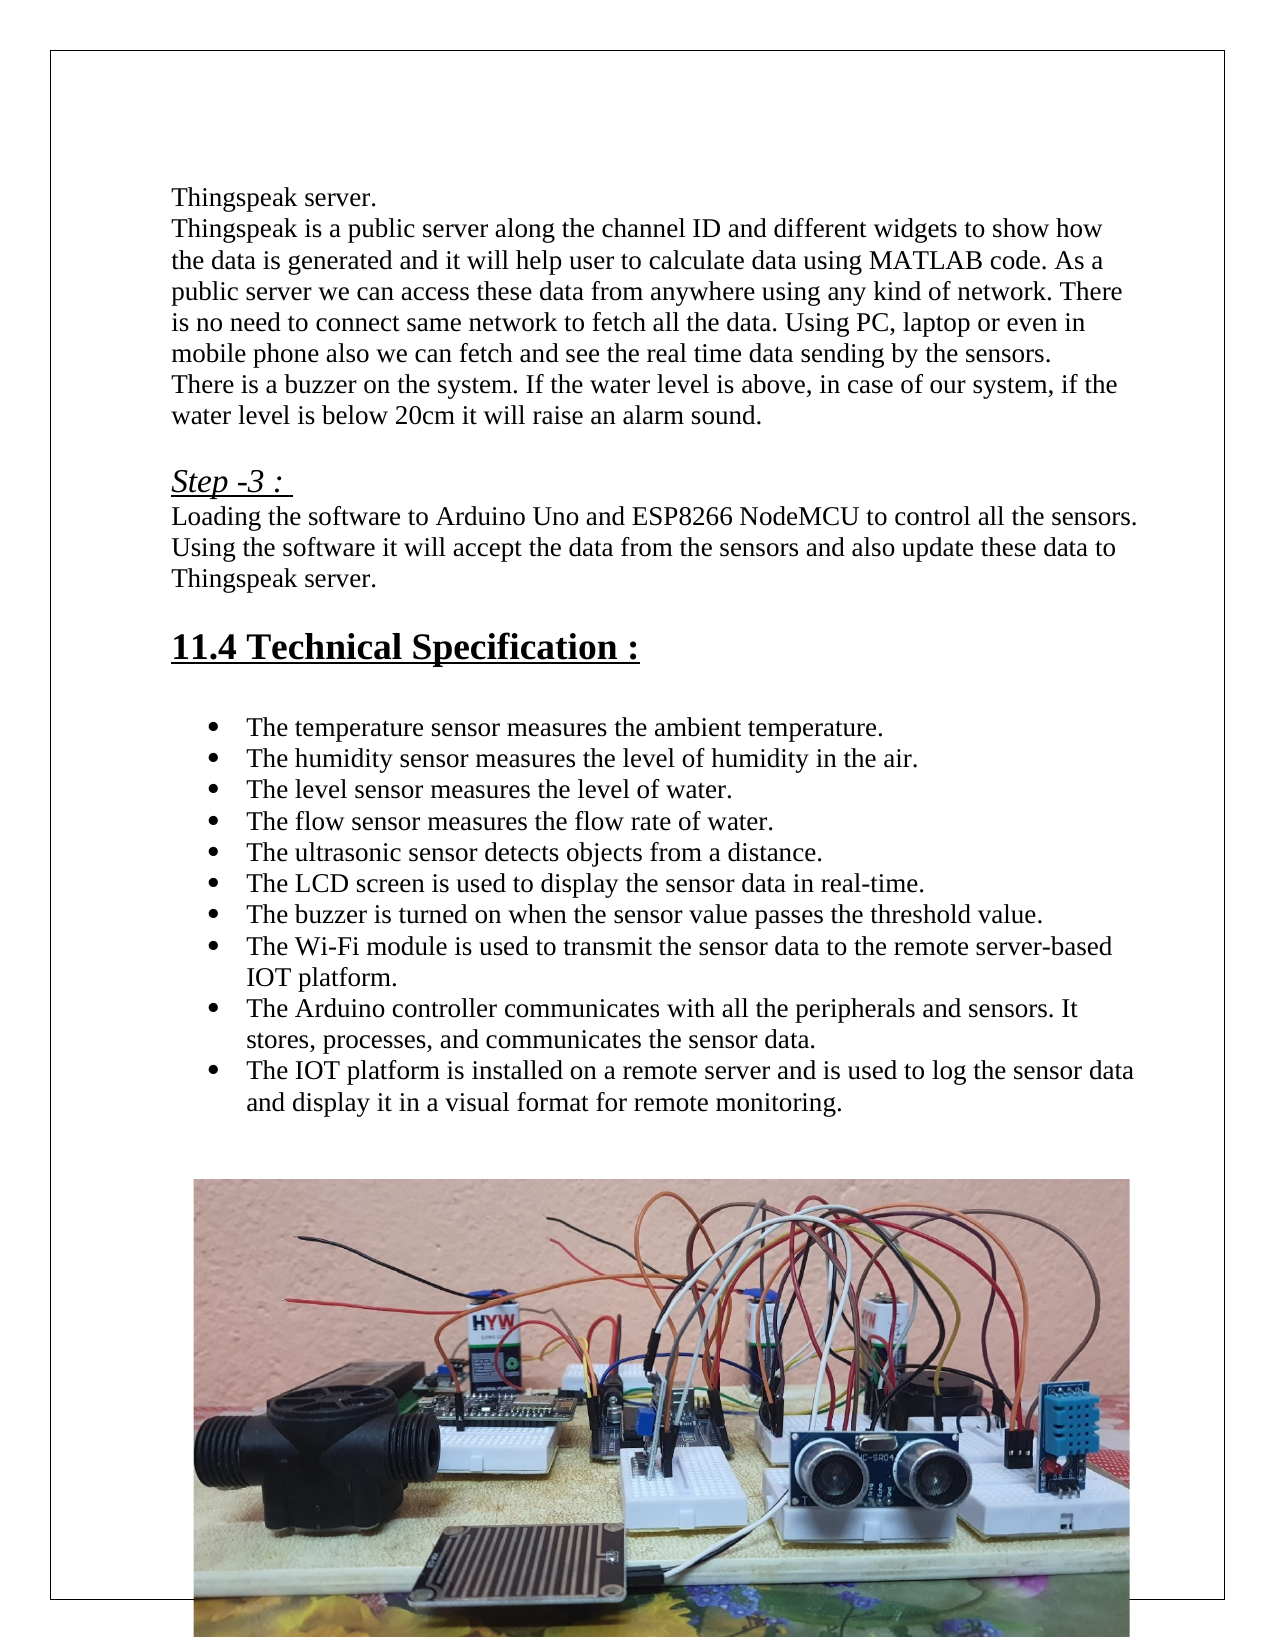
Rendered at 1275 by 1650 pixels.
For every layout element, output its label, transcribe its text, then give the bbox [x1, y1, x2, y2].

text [171, 181, 1142, 213]
list The buzzer is turned on when the sensor value passes the threshold value. [208, 898, 1142, 930]
text Thingspeak is a public server along the channel ID and different widgets to show how the data is generated and it will help user to calculate data using MATLAB code. As a public server we can access these data from anywhere using any kind of network. There is no need to connect same network to fetch all the data. Using PC, laptop or even in mobile phone also we can fetch and see the real time data sending by the sensors. [171, 213, 1142, 368]
list The ultrasonic sensor detects objects from a distance. [208, 836, 1142, 867]
list The LCD screen is used to display the sensor data in real-time. [208, 867, 1142, 898]
text There is a buzzer on the system. If the water level is above, in case of our system, if the water level is below 20cm it will raise an alarm sound. [171, 368, 1142, 431]
list The IOT platform is installed on a remote server and is used to log the sensor data and display it in a visual format for remote monitoring. [208, 1054, 1142, 1117]
list The humidity sensor measures the level of humidity in the air. [208, 742, 1142, 773]
list The temperature sensor measures the ambient temperature. [208, 711, 1142, 742]
list The flow sensor measures the flow rate of water. [208, 805, 1142, 836]
text Step -3 : [171, 462, 1142, 500]
text Loading the software to Arduino Uno and ESP8266 NodeMCU to control all the sensors. Using the software it will accept the data from the sensors and also update these data to Thingspeak server. [171, 500, 1142, 593]
list The level sensor measures the level of water. [208, 773, 1142, 805]
list The Wi-Fi module is used to transmit the sensor data to the remote server-based IOT platform. [208, 930, 1142, 992]
list The Arduino controller communicates with all the peripherals and sensors. It stores, processes, and communicates the sensor data. [208, 992, 1142, 1054]
picture [192, 1179, 1130, 1636]
list Technical Specification : [171, 625, 1142, 668]
